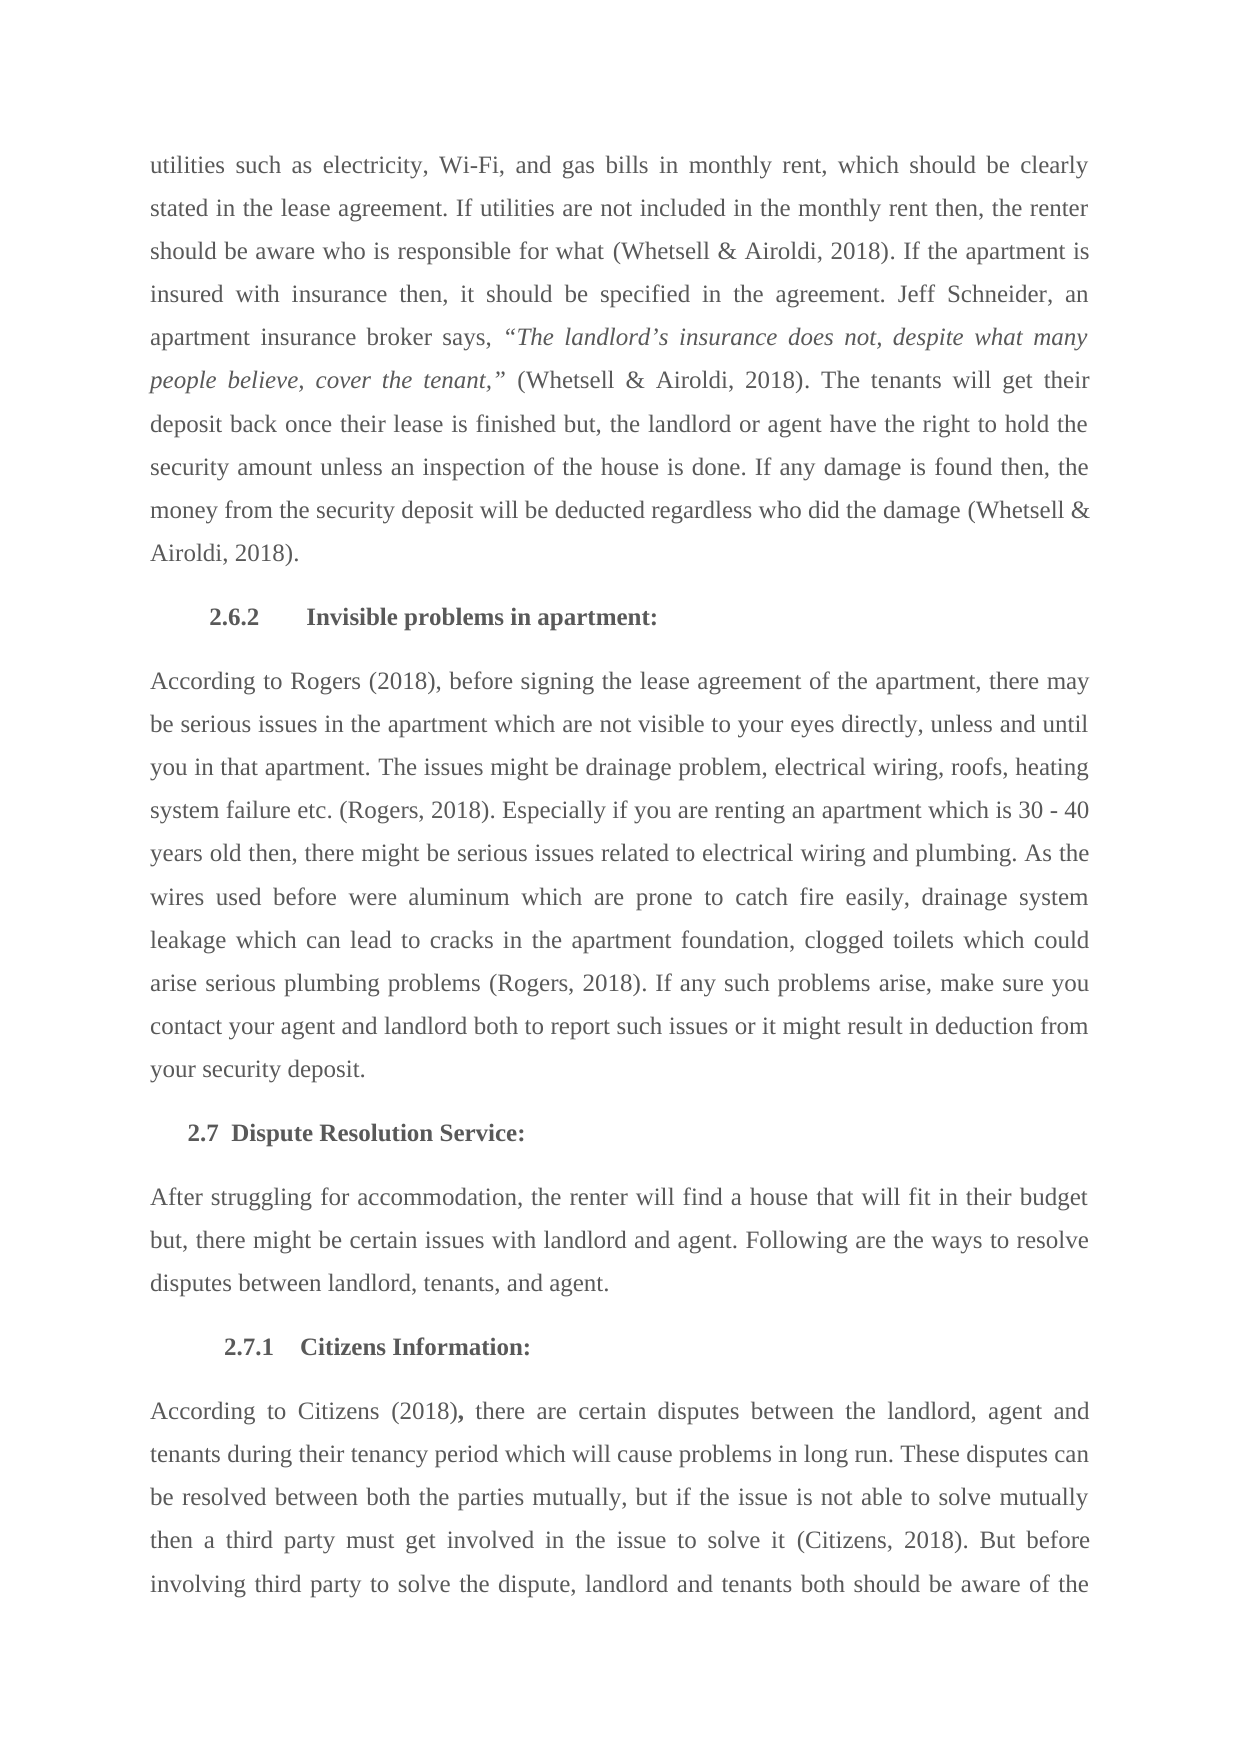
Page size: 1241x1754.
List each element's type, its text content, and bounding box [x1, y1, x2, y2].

list Dispute Resolution Service: [187, 1118, 1090, 1147]
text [150, 150, 1090, 567]
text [150, 1396, 1090, 1597]
list Invisible problems in apartment: [209, 602, 1090, 631]
list Citizens Information: [224, 1332, 1090, 1361]
text After struggling for accommodation, the renter will find a house that will fit in their budget but, there might be certain issues with landlord and agent. Following are the ways to resolve disputes between landlord, tenants, and agent. [150, 1182, 1090, 1297]
text According to Rogers , before signing the lease agreement of the apartment, there may be serious issues in the apartment which are not visible to your eyes directly, unless and until you in that apartment. The issues might be drainage problem, electrical wiring, roofs, heating system failure etc.. Especially if you are renting an apartment which is 30 - 40 years old then, there might be serious issues related to electrical wiring and plumbing. As the wires used before were aluminum which are prone to catch fire easily, drainage system leakage which can lead to cracks in the apartment foundation, clogged toilets which could arise serious plumbing problems. If any such problems arise, make sure you contact your agent and landlord both to report such issues or it might result in deduction from your security deposit. [150, 666, 1090, 1083]
